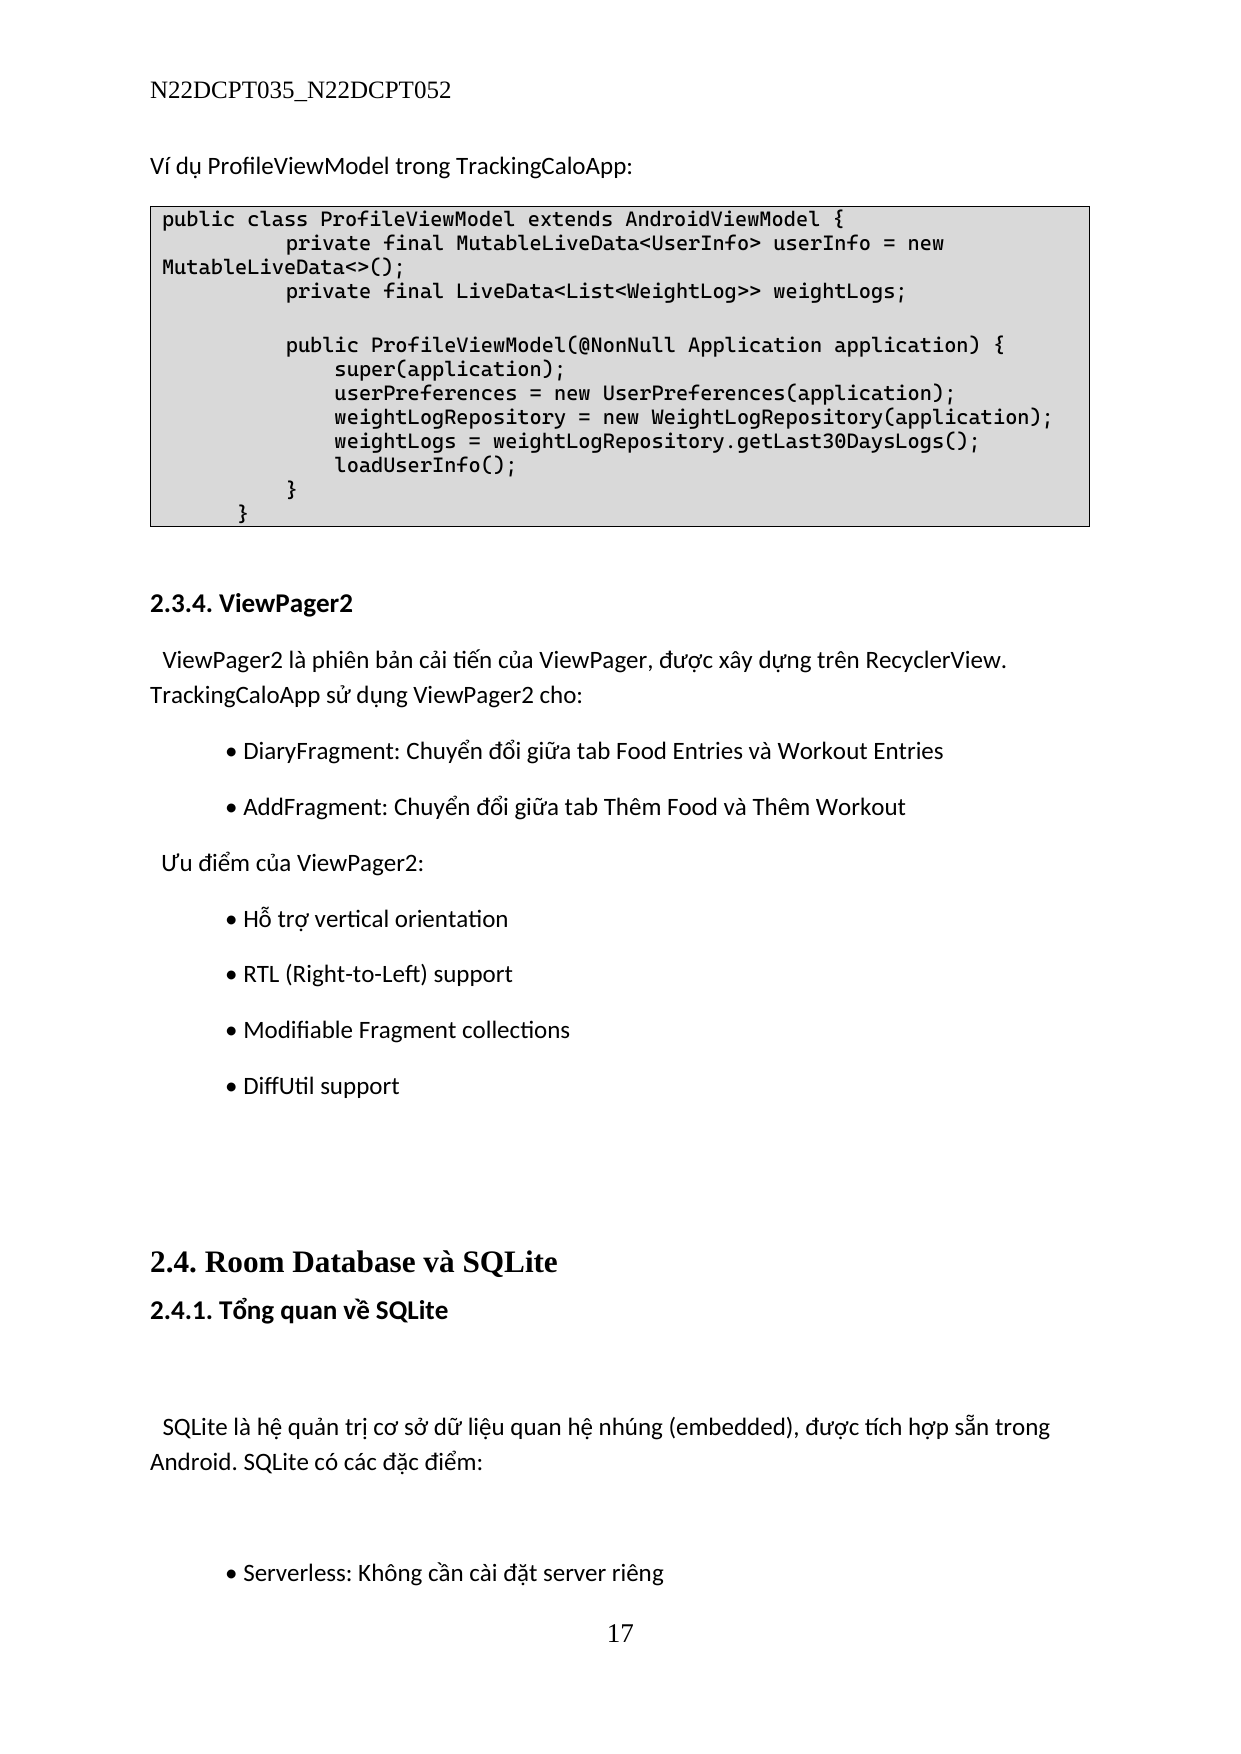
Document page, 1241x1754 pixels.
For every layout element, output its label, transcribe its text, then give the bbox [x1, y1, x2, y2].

text Ví dụ ProfileViewModel trong TrackingCaloApp: [150, 150, 1090, 181]
subtitle 2.4. Room Database và SQLite [150, 1244, 1090, 1279]
text • Modifiable Fragment collections [150, 1014, 1090, 1045]
text • DiaryFragment: Chuyển đổi giữa tab Food Entries và Workout Entries [150, 735, 1090, 766]
text • AddFragment: Chuyển đổi giữa tab Thêm Food và Thêm Workout [150, 791, 1090, 822]
text • Serverless: Không cần cài đặt server riêng [150, 1557, 1090, 1588]
text • DiffUtil support [150, 1070, 1090, 1101]
text ViewPager2 là phiên bản cải tiến của ViewPager, được xây dựng trên RecyclerView. TrackingCaloApp sử dụng ViewPager2 cho: [150, 644, 1090, 710]
text 2.3.4. ViewPager2 [150, 586, 1090, 619]
text • RTL (Right-to-Left) support [150, 959, 1090, 989]
text • Hỗ trợ vertical orientation [150, 903, 1090, 933]
table_header public class ProfileViewModel extends AndroidViewModel { private final MutableLiveData<UserInfo> userInfo = new MutableLiveData<>(); private final LiveData<List<WeightLog>> weightLogs; public ProfileViewModel(@NonNull Application application) { super(application); userPreferences = new UserPreferences(application); weightLogRepository = new WeightLogRepository(application); weightLogs = weightLogRepository.getLast30DaysLogs(); loadUserInfo(); } } [151, 207, 1089, 526]
text 2.4.1. Tổng quan về SQLite [150, 1293, 1090, 1326]
text Ưu điểm của ViewPager2: [150, 847, 1090, 877]
text SQLite là hệ quản trị cơ sở dữ liệu quan hệ nhúng (embedded), được tích hợp sẵn trong Android. SQLite có các đặc điểm: [150, 1411, 1090, 1476]
